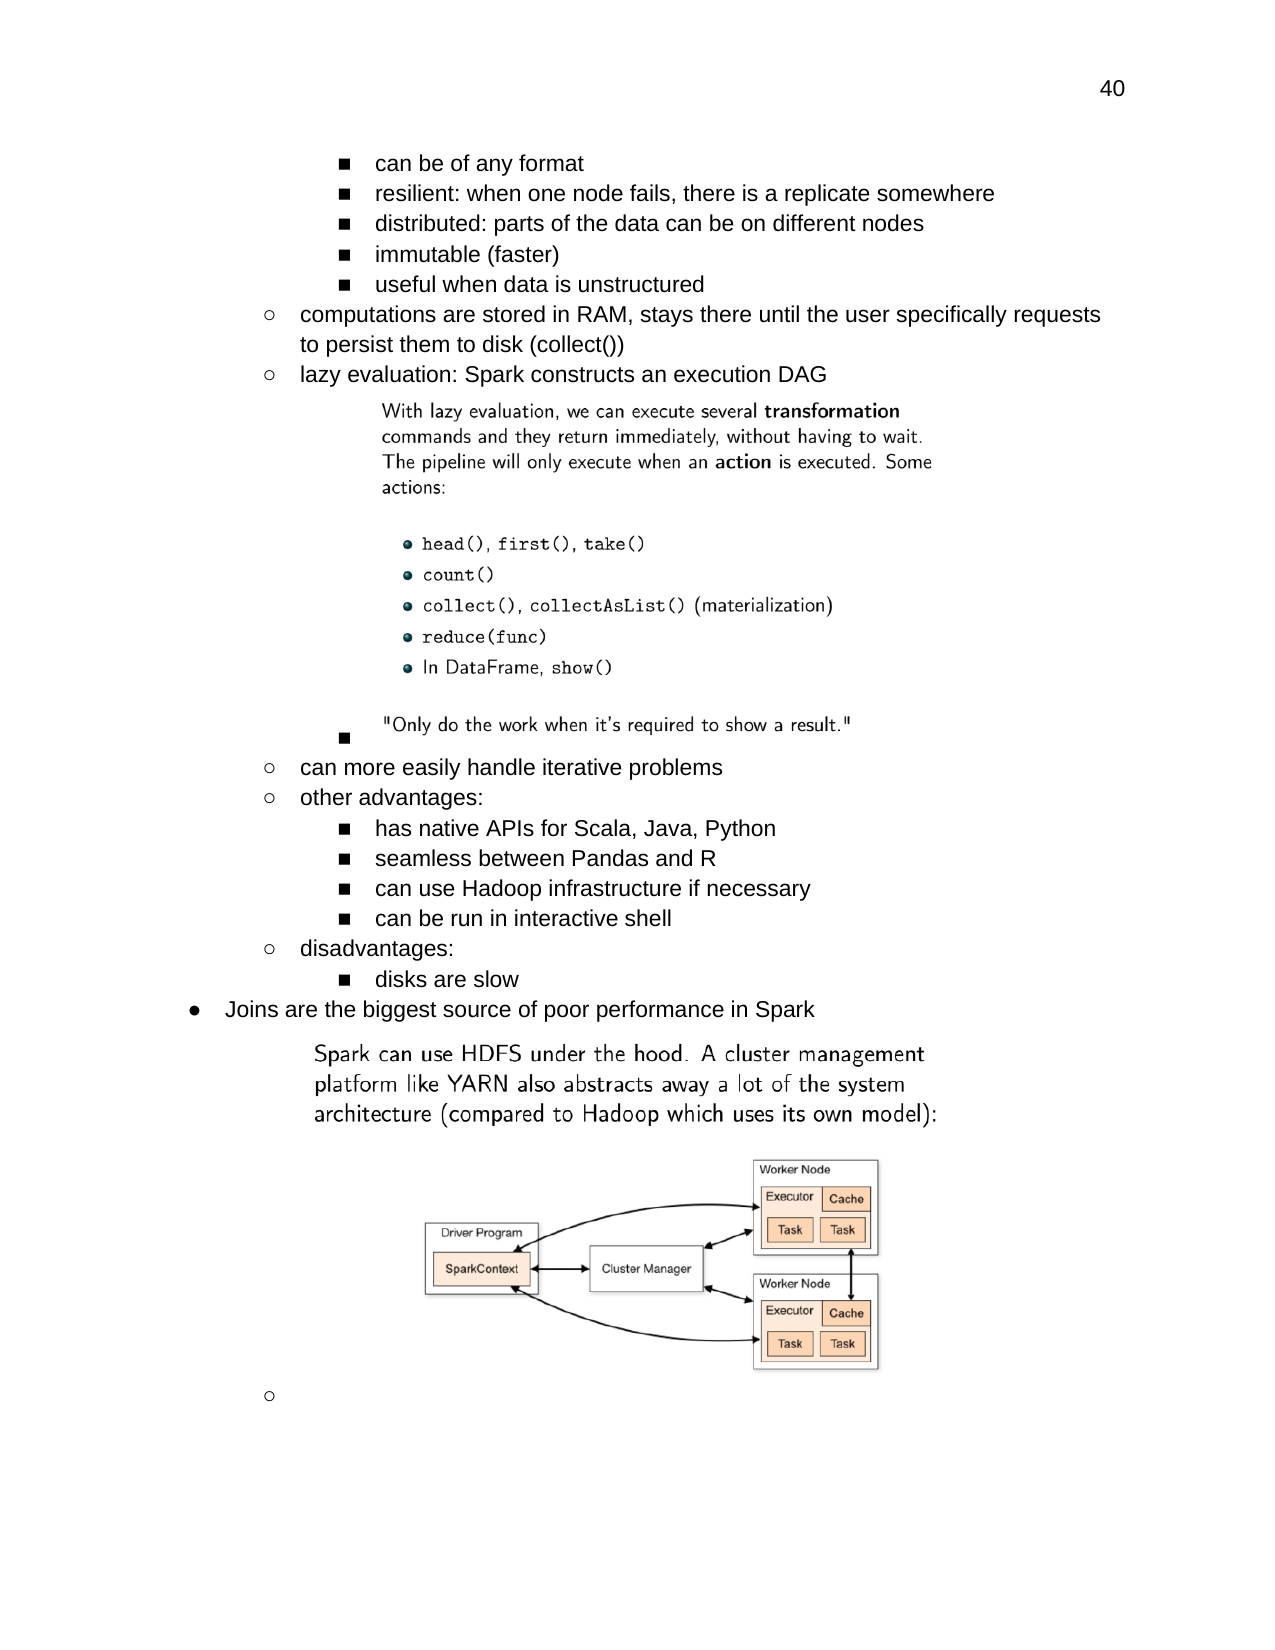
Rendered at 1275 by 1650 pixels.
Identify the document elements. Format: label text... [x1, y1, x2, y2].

list computations are stored in RAM, stays there until the user specifically requests to persist them to disk (collect()) [262, 301, 1125, 358]
list can use Hadoop infrastructure if necessary [337, 875, 1125, 901]
list other advantages: [262, 784, 1125, 811]
list Joins are the biggest source of poor performance in Spark [187, 996, 1125, 1022]
list resilient: when one node fails, there is a replicate somewhere [337, 180, 1125, 207]
list can be run in interactive shell [337, 905, 1125, 932]
list immutable (faster) [337, 241, 1125, 267]
list distributed: parts of the data can be on different nodes [337, 210, 1125, 237]
list seamless between Pandas and R [337, 845, 1125, 871]
list has native APIs for Scala, Java, Python [337, 814, 1125, 841]
list lazy evaluation: Spark constructs an execution DAG [262, 361, 1125, 388]
list can more easily handle iterative problems [262, 754, 1125, 781]
list useful when data is unstructured [337, 271, 1125, 297]
list disadvantages: [262, 935, 1125, 962]
picture [300, 1026, 956, 1404]
picture [375, 391, 950, 746]
list disks are slow [337, 966, 1125, 992]
list can be of any format [337, 150, 1125, 176]
